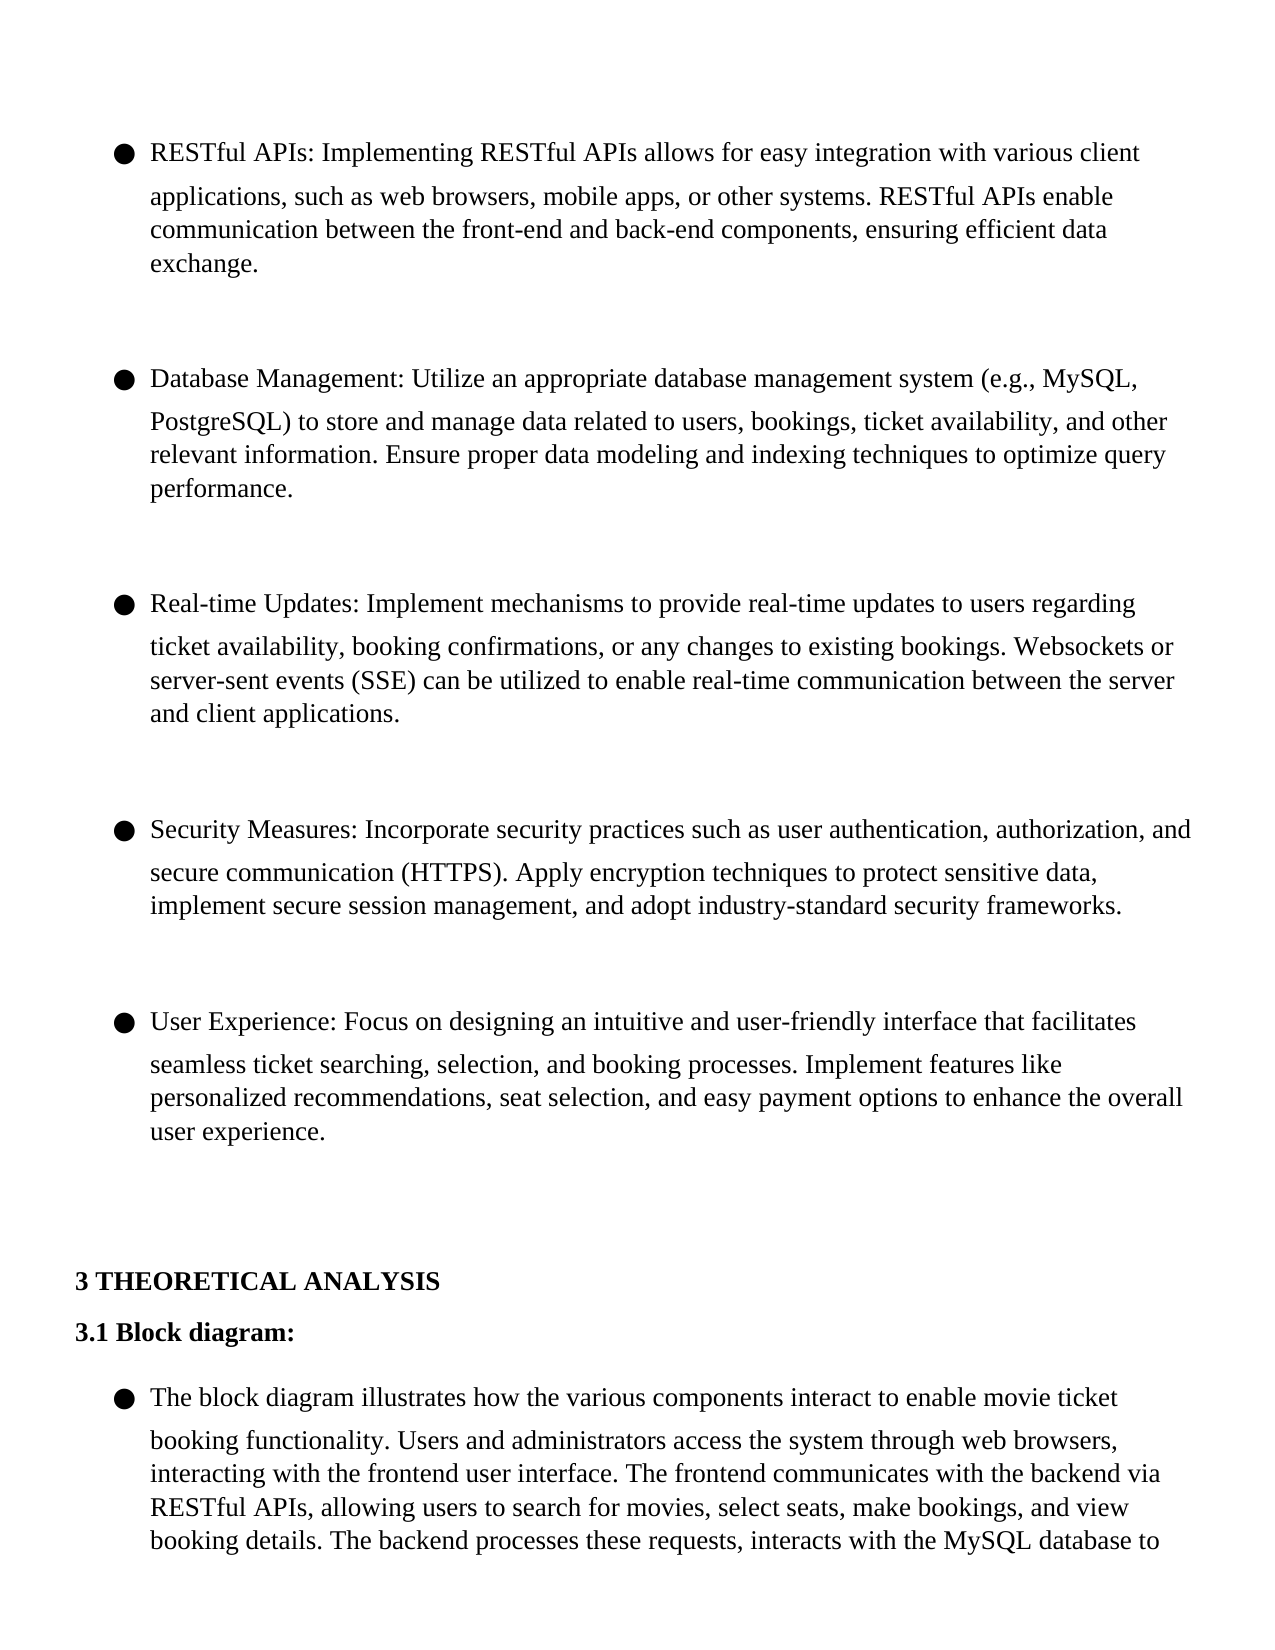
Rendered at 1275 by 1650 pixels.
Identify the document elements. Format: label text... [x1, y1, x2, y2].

text 3.1 Block diagram: [75, 1316, 1200, 1347]
text 3 THEORETICAL ANALYSIS [75, 1266, 1200, 1297]
list Real-time Updates: Implement mechanisms to provide real-time updates to users regarding ticket availability, booking confirmations, or any changes to existing bookings. Websockets or server-sent events (SSE) can be utilized to enable real-time communication between the server and client applications. [112, 573, 1200, 729]
list RESTful APIs: Implementing RESTful APIs allows for easy integration with various client applications, such as web browsers, mobile apps, or other systems. RESTful APIs enable communication between the front-end and back-end components, ensuring efficient data exchange. [112, 122, 1200, 278]
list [112, 1366, 1200, 1556]
list Database Management: Utilize an appropriate database management system (e.g., MySQL, PostgreSQL) to store and manage data related to users, bookings, ticket availability, and other relevant information. Ensure proper data modeling and indexing techniques to optimize query performance. [112, 347, 1200, 503]
list User Experience: Focus on designing an intuitive and user-friendly interface that facilitates seamless ticket searching, selection, and booking processes. Implement features like personalized recommendations, seat selection, and easy payment options to enhance the overall user experience. [112, 990, 1200, 1146]
list Security Measures: Incorporate security practices such as user authentication, authorization, and secure communication (HTTPS). Apply encryption techniques to protect sensitive data, implement secure session management, and adopt industry-standard security frameworks. [112, 798, 1200, 921]
